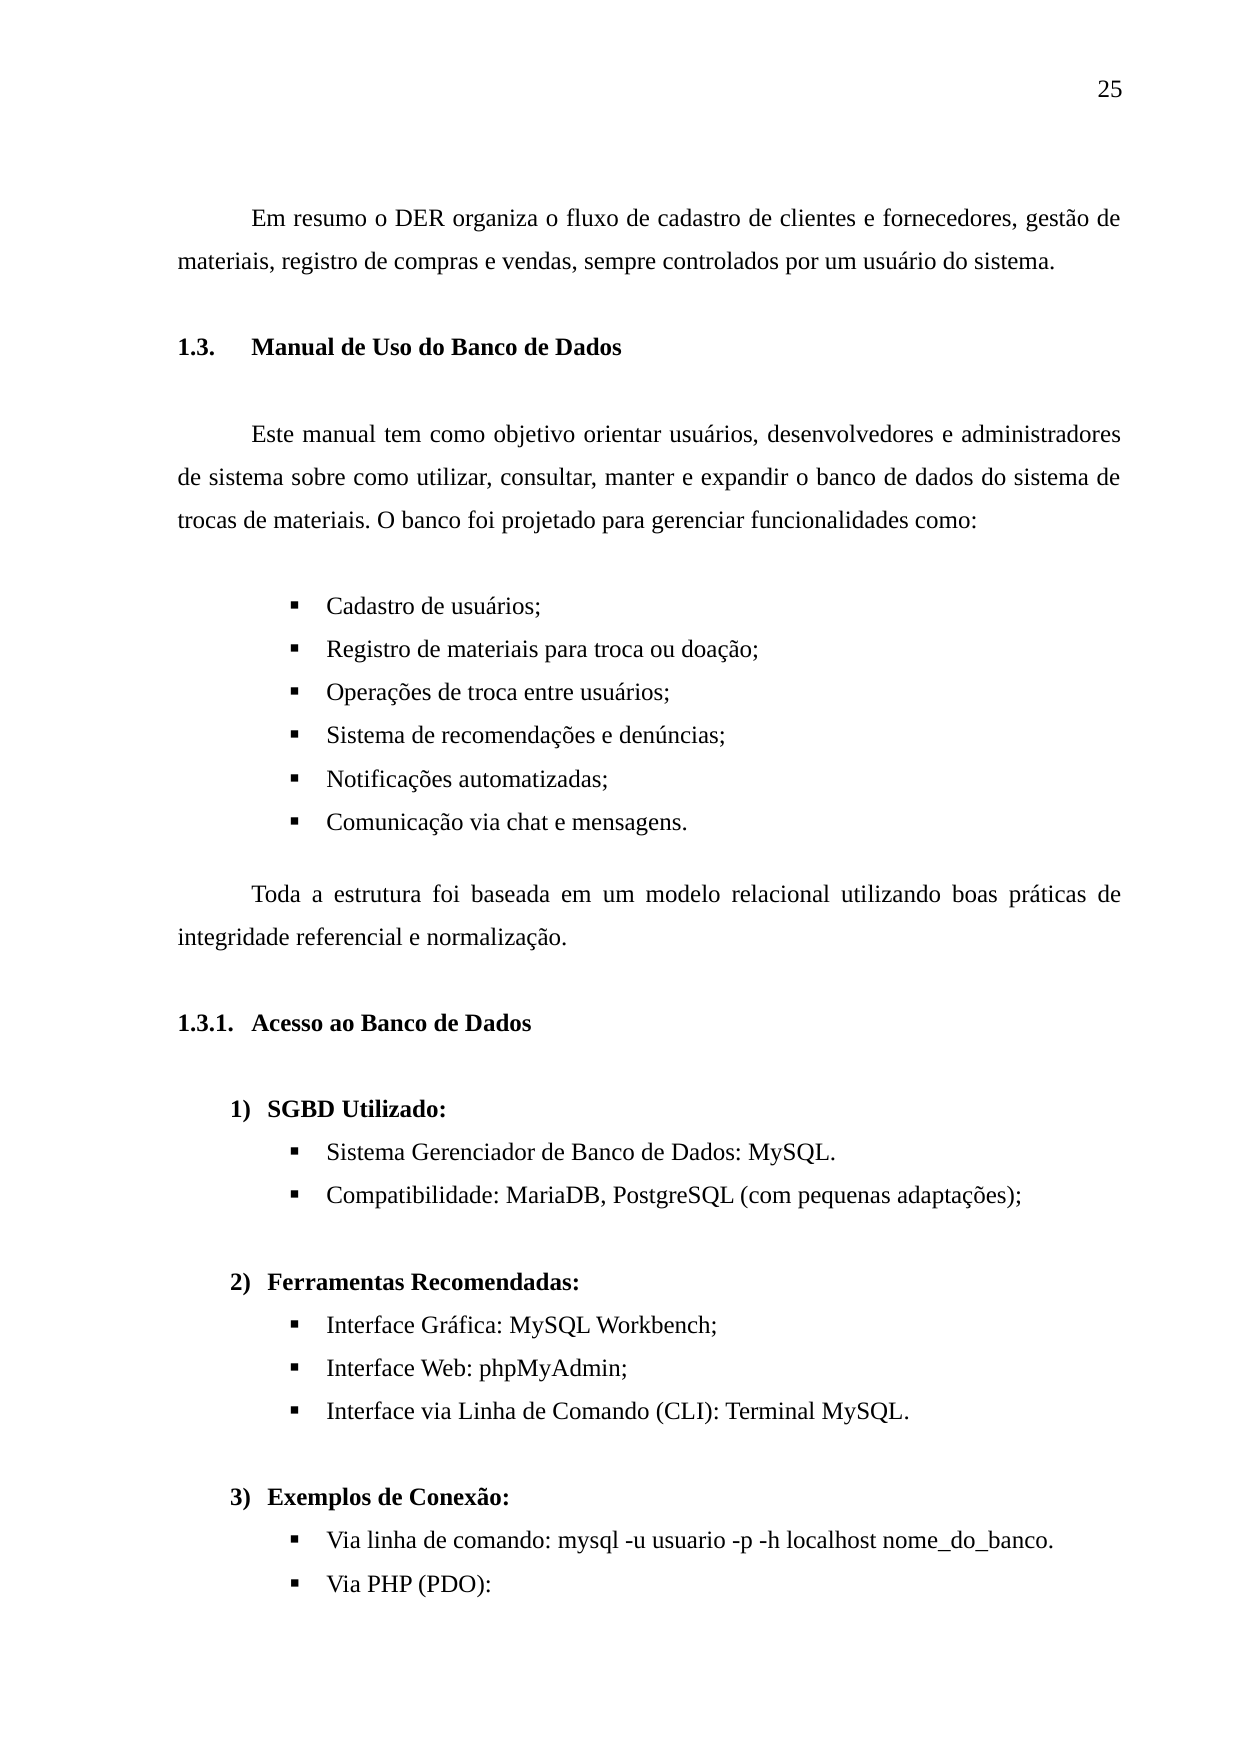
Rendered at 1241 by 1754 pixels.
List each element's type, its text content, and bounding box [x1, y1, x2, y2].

list Ferramentas Recomendadas: [230, 1267, 1122, 1296]
list Notificações automatizadas; [288, 764, 1122, 792]
list Sistema Gerenciador de Banco de Dados: MySQL. [288, 1137, 1122, 1166]
list Registro de materiais para troca ou doação; [288, 634, 1122, 663]
list Comunicação via chat e mensagens. [288, 807, 1122, 836]
subtitle Manual de Uso do Banco de Dados [177, 332, 1122, 361]
list Operações de troca entre usuários; [288, 677, 1122, 706]
list Cadastro de usuários; [288, 591, 1122, 620]
list SGBD Utilizado: [230, 1094, 1122, 1123]
text Este manual tem como objetivo orientar usuários, desenvolvedores e administradores de sistema sobre como utilizar, consultar, manter e expandir o banco de dados do sistema de trocas de materiais. O banco foi projetado para gerenciar funcionalidades como: [177, 419, 1122, 534]
list Interface Web: phpMyAdmin; [288, 1353, 1122, 1382]
text Em resumo o DER organiza o fluxo de cadastro de clientes e fornecedores, gestão de materiais, registro de compras e vendas, sempre controlados por um usuário do sistema. [177, 203, 1122, 275]
list Via linha de comando: mysql -u usuario -p -h localhost nome_do_banco. [288, 1526, 1122, 1554]
list Via PHP (PDO): [289, 1569, 1122, 1597]
list Sistema de recomendações e denúncias; [288, 721, 1122, 749]
list Compatibilidade: MariaDB, PostgreSQL (com pequenas adaptações); [288, 1181, 1122, 1209]
list Interface via Linha de Comando (CLI): Terminal MySQL. [288, 1396, 1122, 1425]
subtitle Acesso ao Banco de Dados [177, 1008, 1122, 1037]
text Toda a estrutura foi baseada em um modelo relacional utilizando boas práticas de integridade referencial e normalização. [177, 879, 1122, 951]
list Interface Gráfica: MySQL Workbench; [288, 1310, 1122, 1339]
list Exemplos de Conexão: [230, 1482, 1122, 1511]
